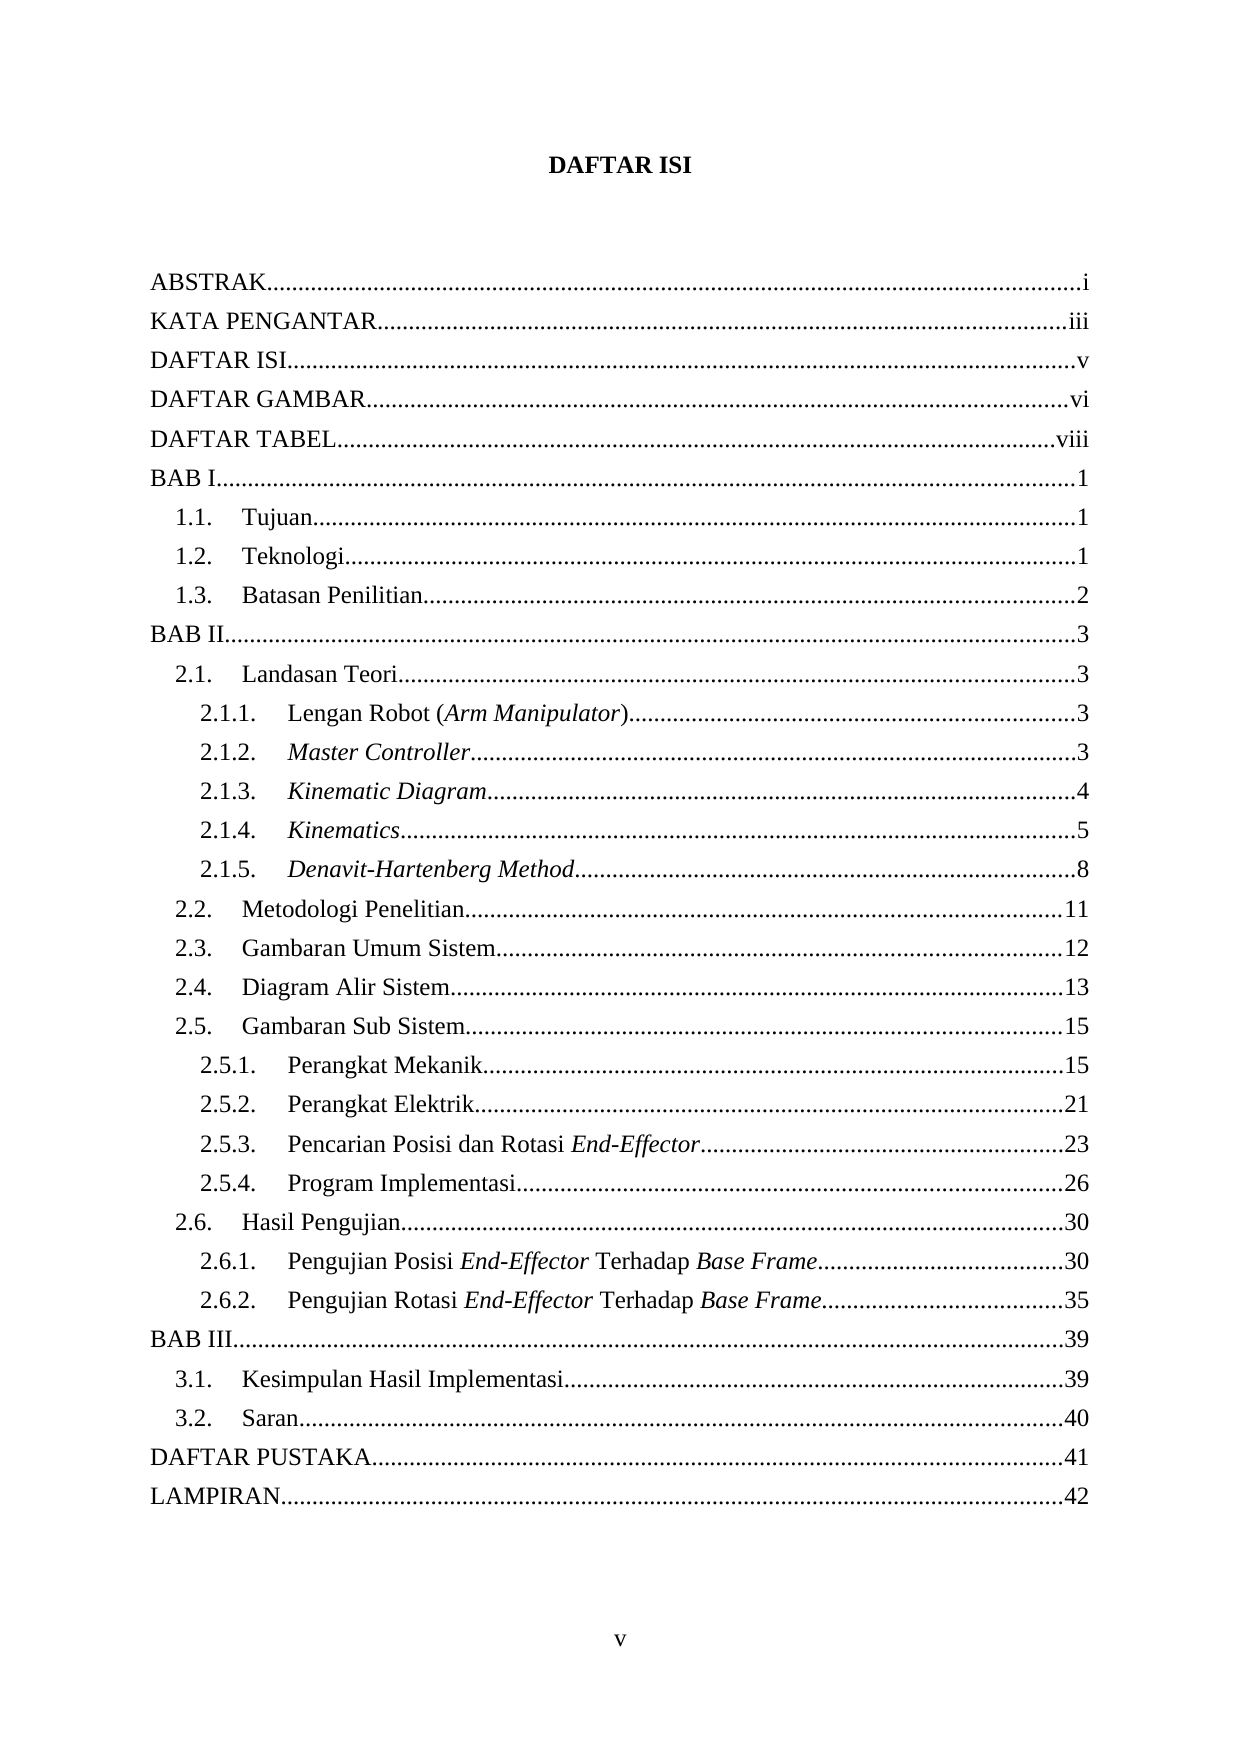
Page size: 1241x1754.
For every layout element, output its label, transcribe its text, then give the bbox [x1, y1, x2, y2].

subtitle DAFTAR ISI [150, 150, 1090, 179]
